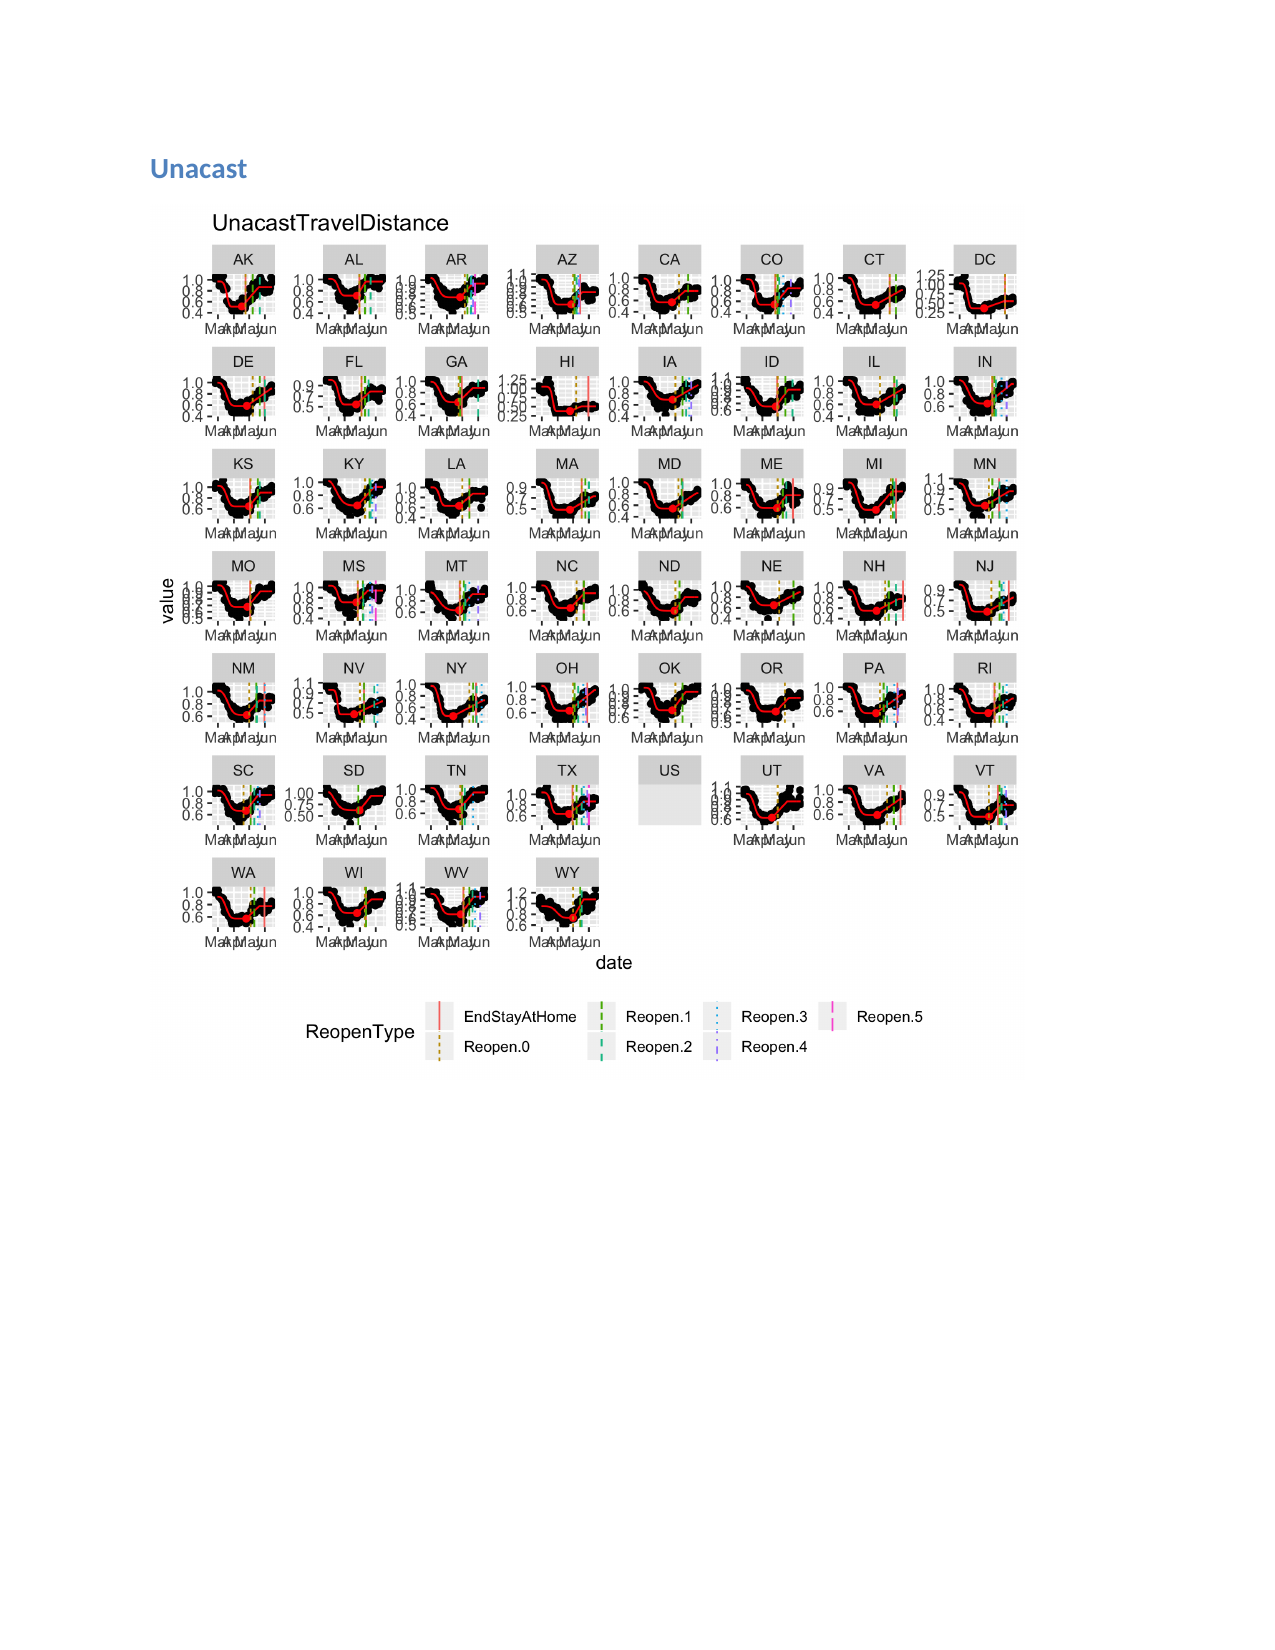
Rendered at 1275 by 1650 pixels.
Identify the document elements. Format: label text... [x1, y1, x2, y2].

picture [150, 204, 1025, 1080]
subtitle Unacast [150, 150, 1125, 186]
